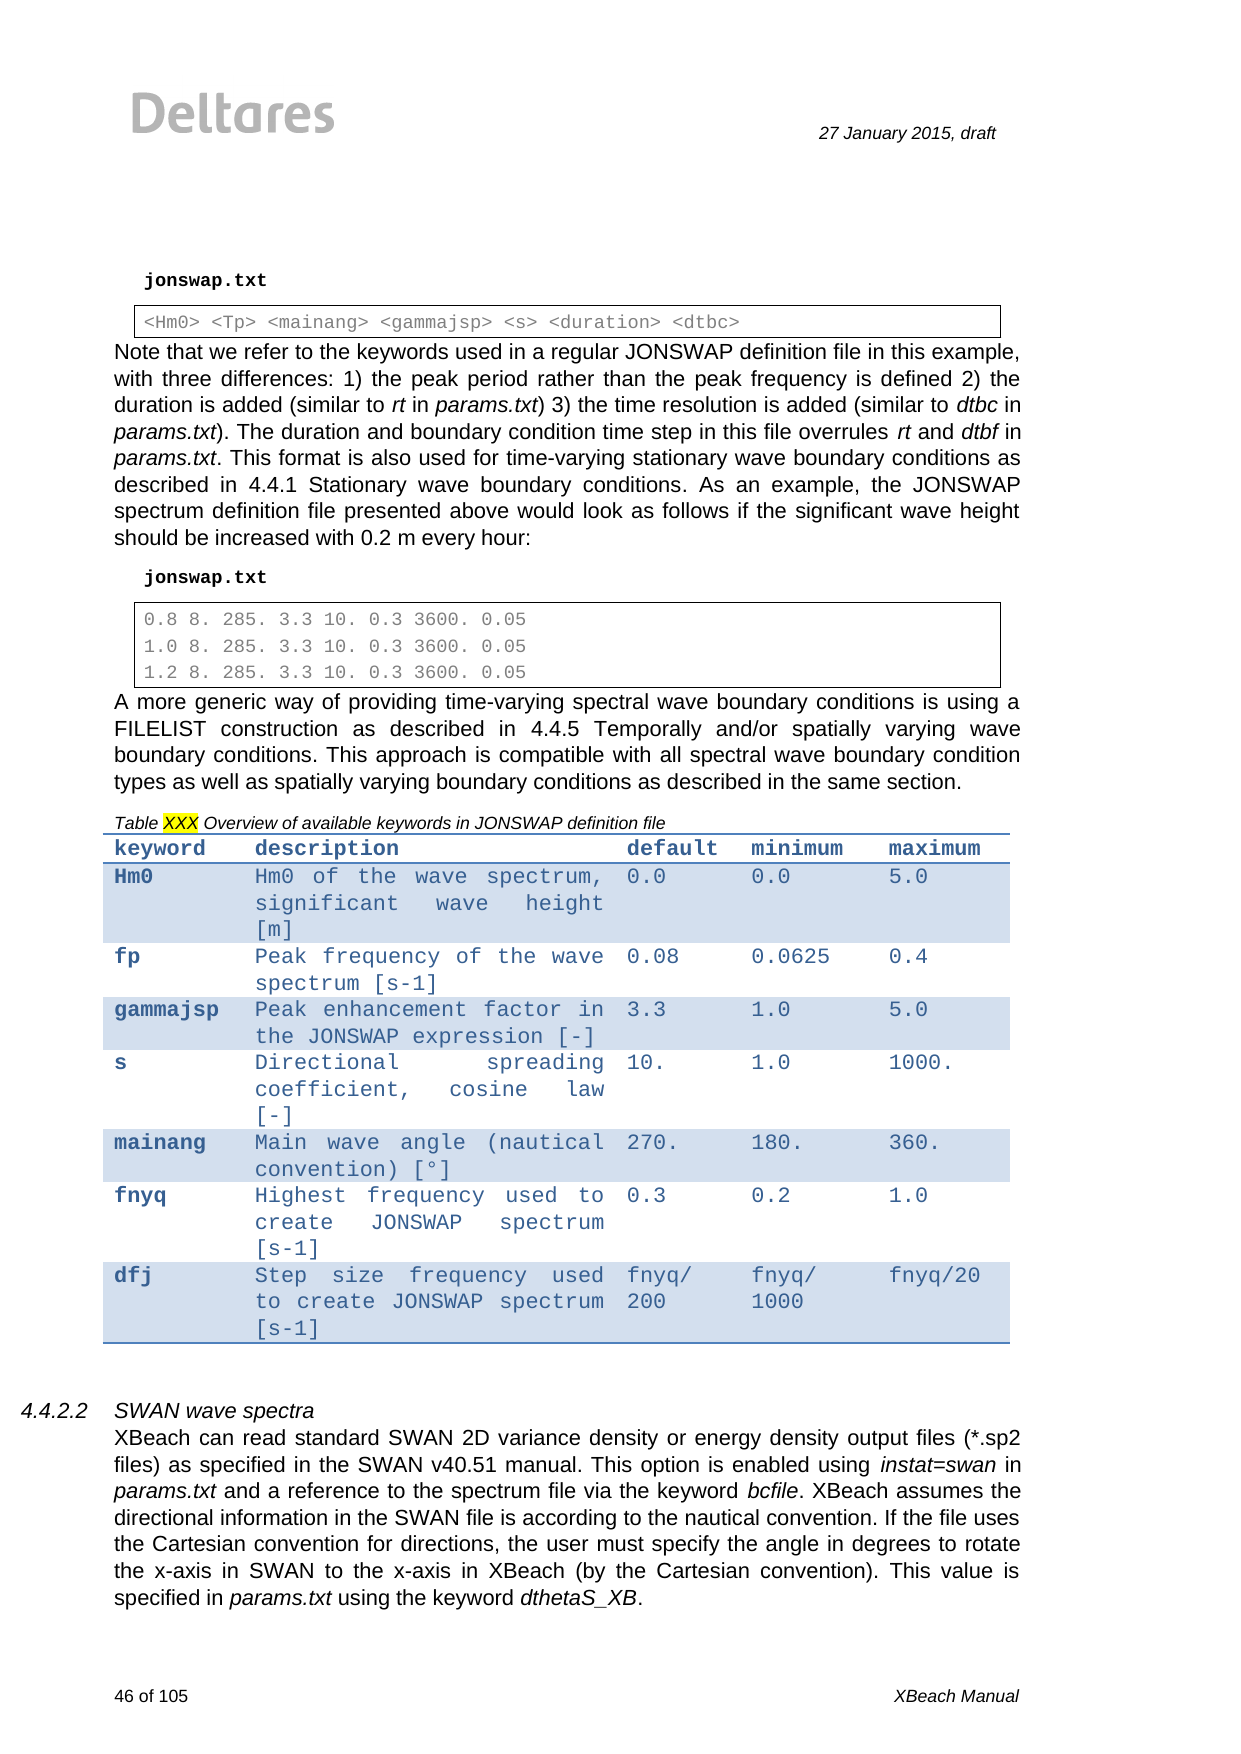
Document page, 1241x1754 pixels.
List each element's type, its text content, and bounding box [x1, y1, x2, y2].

table_cell 1.0 [740, 1050, 877, 1129]
table_cell fnyq/200 [615, 1262, 740, 1342]
table_header description [243, 835, 615, 862]
subtitle SWAN wave spectra [87, 1397, 1022, 1424]
table_header maximum [877, 835, 1010, 862]
table_cell mainang [103, 1129, 243, 1182]
text 0.8 8. 285. 3.3 10. 0.3 3600. 0.05 [135, 603, 1000, 628]
table_cell 3.3 [615, 997, 740, 1050]
table_cell dfj [103, 1262, 243, 1342]
table_cell Hm0 of the wave spectrum, significant wave height [m] [243, 864, 615, 943]
table_cell fnyq/20 [877, 1262, 1010, 1342]
table_cell 0.0625 [740, 944, 877, 997]
table_cell Step size frequency used to create JONSWAP spectrum [s-1] [243, 1262, 615, 1342]
table_cell 0.4 [877, 944, 1010, 997]
table_cell 1.0 [740, 997, 877, 1050]
table_cell 0.2 [740, 1183, 877, 1262]
table_cell 0.08 [615, 944, 740, 997]
table_cell 10. [615, 1050, 740, 1129]
table_cell Highest frequency used to create JONSWAP spectrum [s-1] [243, 1183, 615, 1262]
table_cell 0.0 [615, 864, 740, 943]
table_cell Main wave angle (nautical convention) [°] [243, 1129, 615, 1182]
table_header keyword [103, 835, 243, 862]
table_cell 360. [877, 1129, 1010, 1182]
table_cell gammajsp [103, 997, 243, 1050]
table_cell 5.0 [877, 864, 1010, 943]
table_cell 1.0 [877, 1183, 1010, 1262]
table_cell fp [103, 944, 243, 997]
table_cell fnyq/1000 [740, 1262, 877, 1342]
table_cell Peak frequency of the wave spectrum [s-1] [243, 944, 615, 997]
text Table XXX Overview of available keywords in JONSWAP definition file [114, 806, 1022, 833]
table_cell 5.0 [877, 997, 1010, 1050]
table_header minimum [740, 835, 877, 862]
text <Hm0> <Tp> <mainang> <gammajsp> <s> <duration> <dtbc> [135, 306, 1000, 337]
table_cell 0.3 [615, 1183, 740, 1262]
table_cell Hm0 [103, 864, 243, 943]
table_cell 270. [615, 1129, 740, 1182]
table_cell Directional spreading coefficient, cosine law [-] [243, 1050, 615, 1129]
table_cell s [103, 1050, 243, 1129]
text jonswap.txt [143, 266, 992, 292]
table_header default [615, 835, 740, 862]
table_cell fnyq [103, 1183, 243, 1262]
table_cell Peak enhancement factor in the JONSWAP expression [-] [243, 997, 615, 1050]
table_cell 0.0 [740, 864, 877, 943]
text XBeach can read standard SWAN 2D variance density or energy density output files (*.sp2 files) as specified in the SWAN v40.51 manual. This option is enabled using instat=swan in params.txt and a reference to the spectrum file via the keyword bcfile. XBeach assumes the directional information in the SWAN file is according to the nautical convention. If the file uses the Cartesian convention for directions, the user must specify the angle in degrees to rotate the x-axis in SWAN to the x-axis in XBeach (by the Cartesian convention). This value is specified in params.txt using the keyword dthetaS_XB. [114, 1424, 1022, 1609]
text 1.2 8. 285. 3.3 10. 0.3 3600. 0.05 [135, 655, 1000, 687]
table_cell 180. [740, 1129, 877, 1182]
picture [132, 75, 334, 133]
table_cell 1000. [877, 1050, 1010, 1129]
text jonswap.txt [143, 563, 992, 589]
text 1.0 8. 285. 3.3 10. 0.3 3600. 0.05 [135, 628, 1000, 655]
